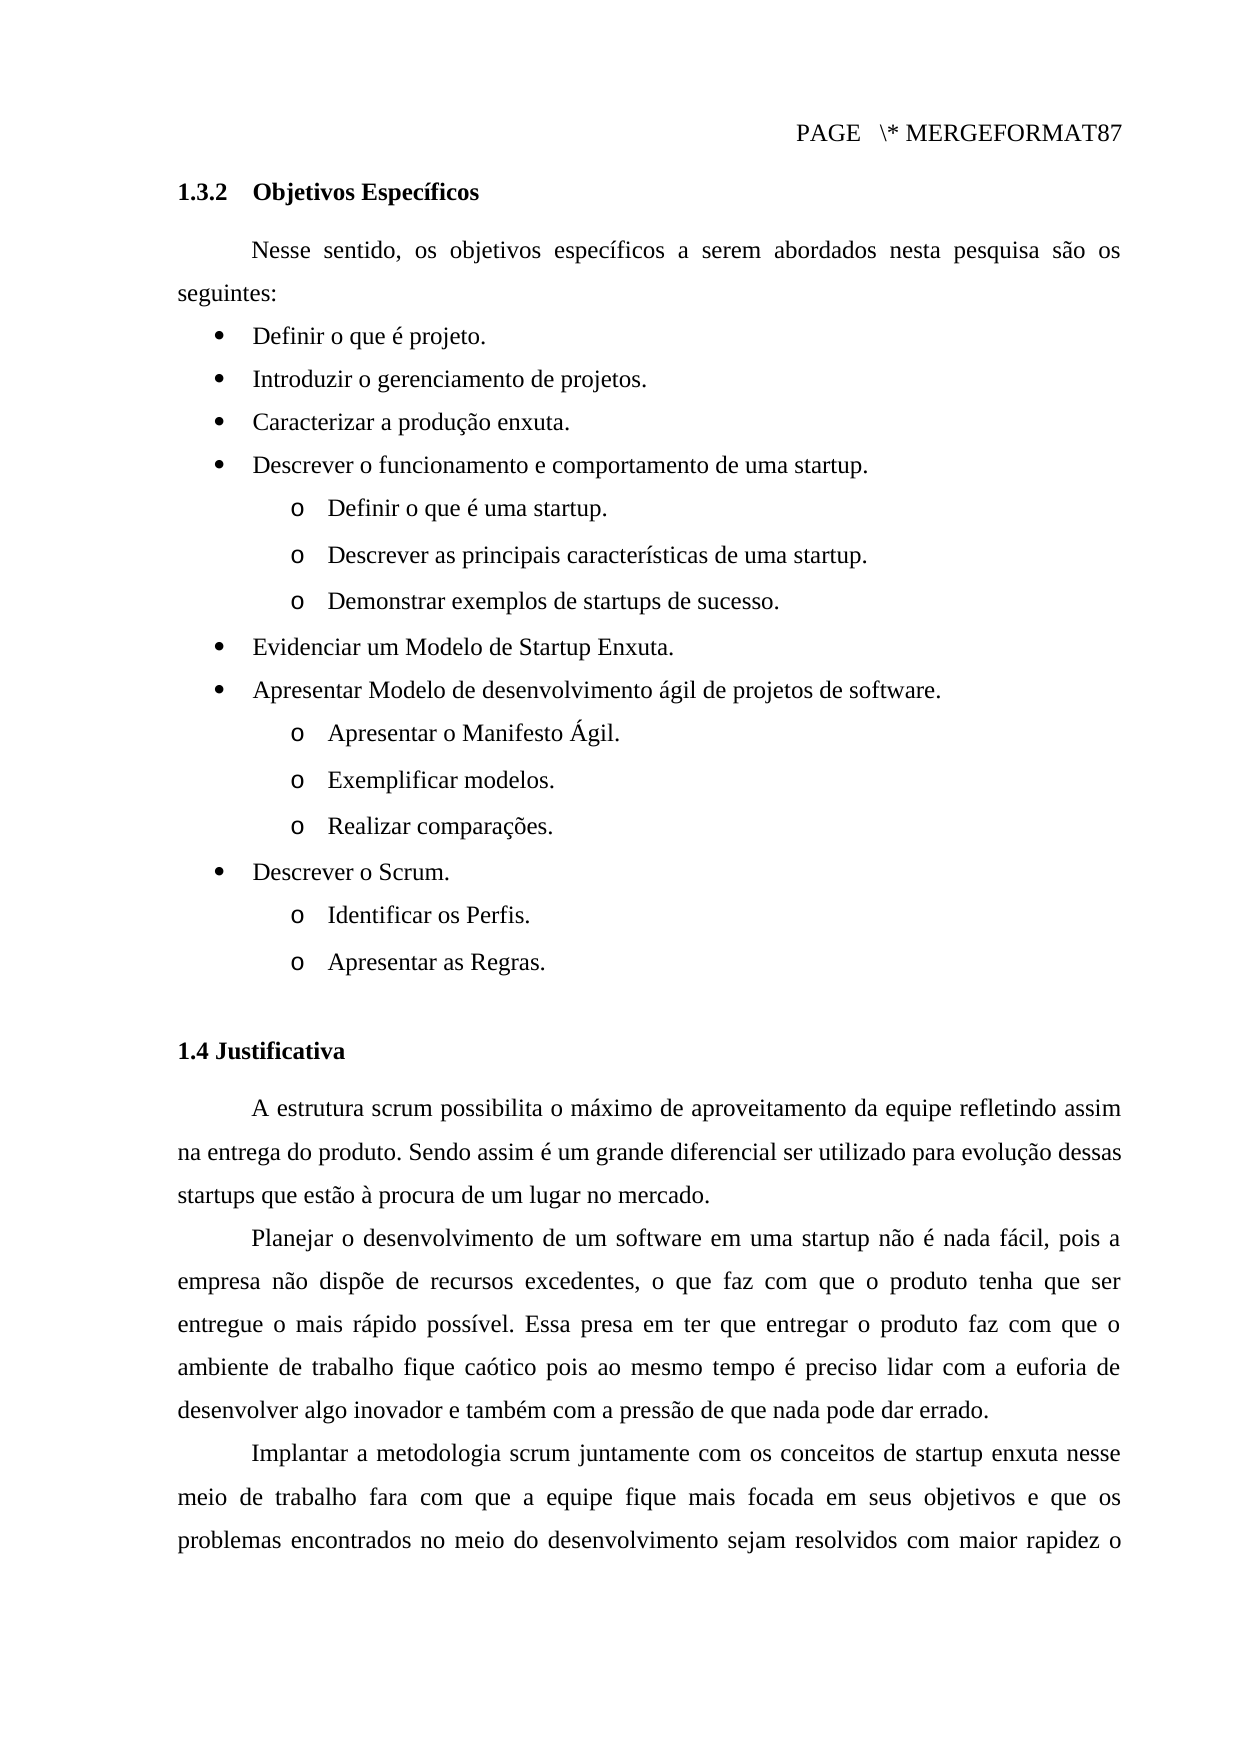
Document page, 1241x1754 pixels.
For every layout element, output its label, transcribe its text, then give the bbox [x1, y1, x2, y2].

list Descrever o funcionamento e comportamento de uma startup. [215, 450, 1122, 479]
list Introduzir o gerenciamento de projetos. [215, 364, 1122, 393]
list Evidenciar um Modelo de Startup Enxuta. [215, 632, 1122, 661]
list Apresentar o Manifesto Ágil. [290, 718, 1122, 749]
text Nesse sentido, os objetivos específicos a serem abordados nesta pesquisa são os seguintes: [177, 235, 1122, 307]
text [177, 1438, 1122, 1553]
text A estrutura scrum possibilita o máximo de aproveitamento da equipe refletindo assim na entrega do produto. Sendo assim é um grande diferencial ser utilizado para evolução dessas startups que estão à procura de um lugar no mercado. [177, 1093, 1122, 1208]
subtitle Objetivos Específicos [177, 177, 1122, 206]
list Demonstrar exemplos de startups de sucesso. [290, 586, 1122, 617]
list Descrever o Scrum. [215, 857, 1122, 886]
text Planejar o desenvolvimento de um software em uma startup não é nada fácil, pois a empresa não dispõe de recursos excedentes, o que faz com que o produto tenha que ser entregue o mais rápido possível. Essa presa em ter que entregar o produto faz com que o ambiente de trabalho fique caótico pois ao mesmo tempo é preciso lidar com a euforia de desenvolver algo inovador e também com a pressão de que nada pode dar errado. [177, 1223, 1122, 1424]
list Exemplificar modelos. [290, 765, 1122, 796]
list Descrever as principais características de uma startup. [290, 540, 1122, 571]
subtitle Justificativa [177, 1036, 1122, 1065]
list Apresentar Modelo de desenvolvimento ágil de projetos de software. [215, 675, 1122, 704]
list Caracterizar a produção enxuta. [215, 407, 1122, 436]
list Apresentar as Regras. [290, 947, 1122, 977]
list Identificar os Perfis. [290, 900, 1122, 931]
list Definir o que é uma startup. [290, 493, 1122, 524]
list Realizar comparações. [290, 811, 1122, 842]
list Definir o que é projeto. [215, 321, 1122, 350]
